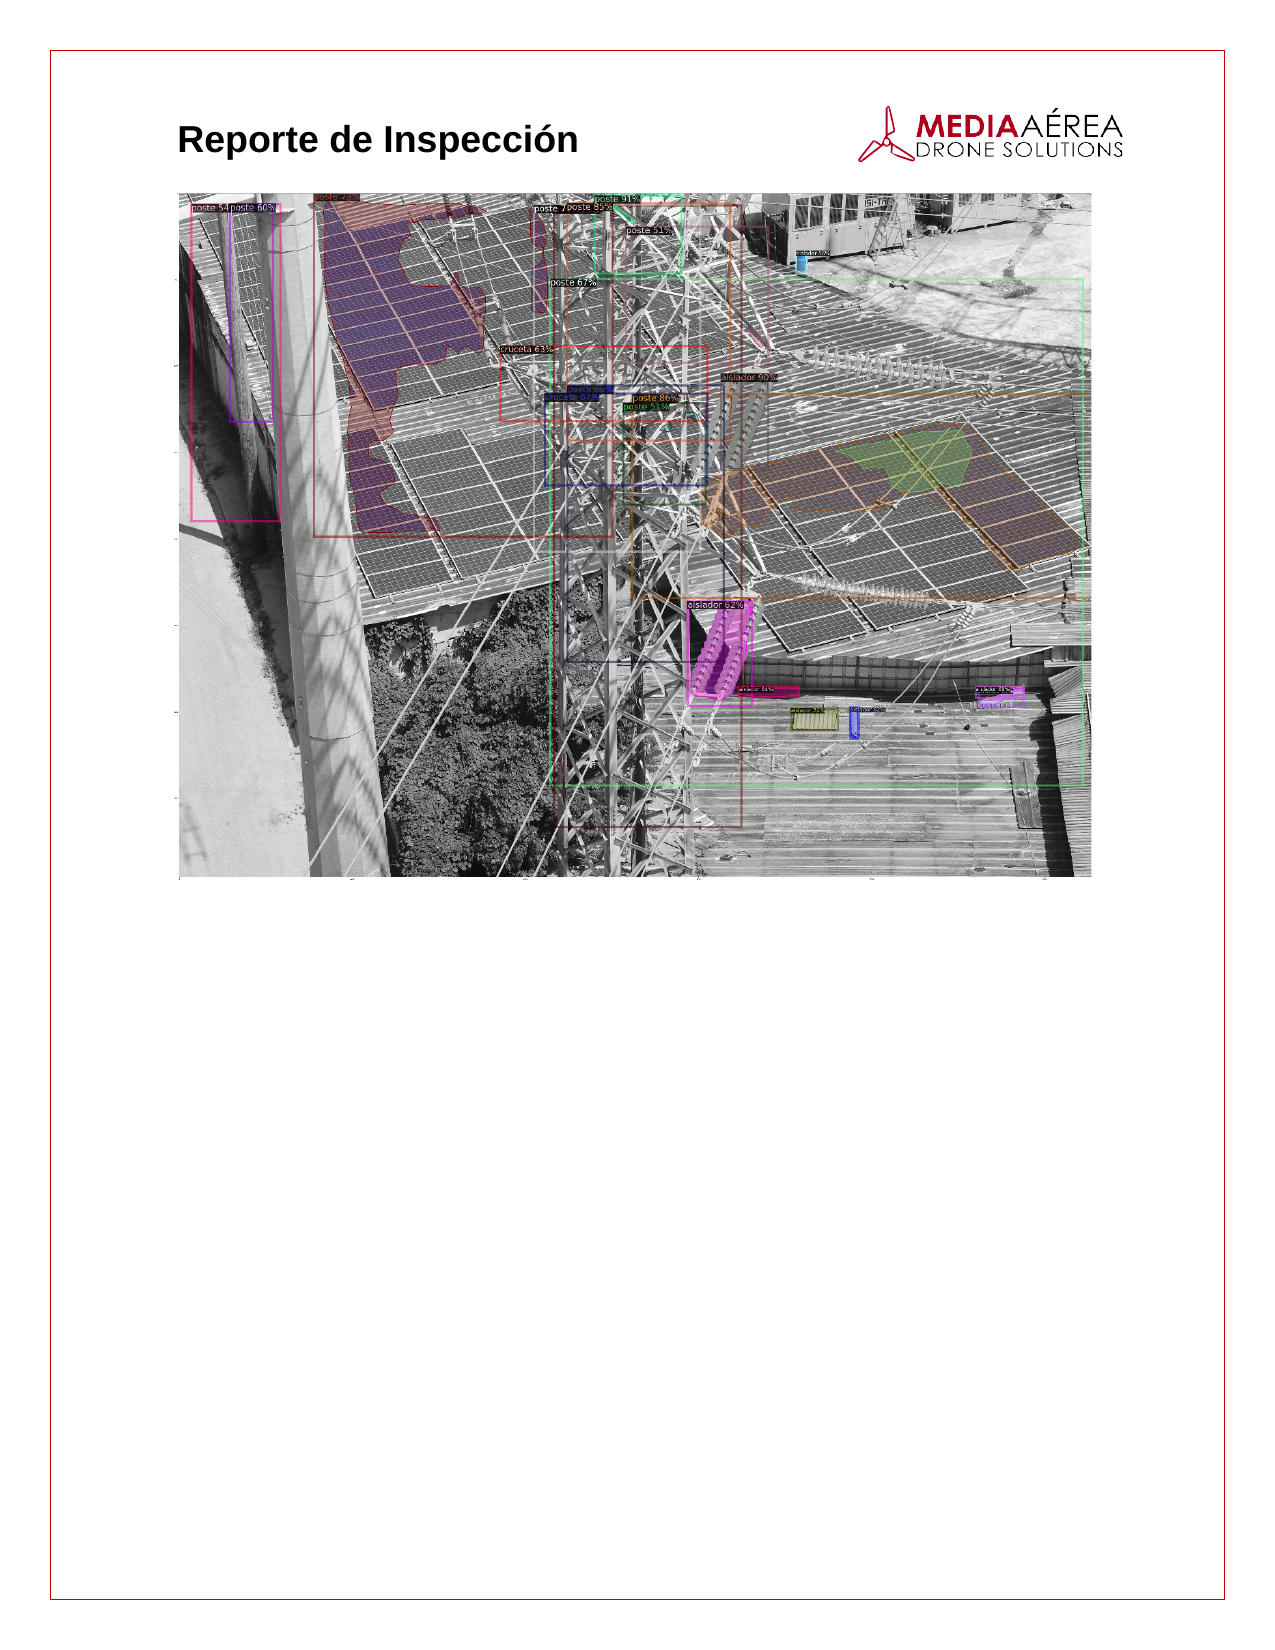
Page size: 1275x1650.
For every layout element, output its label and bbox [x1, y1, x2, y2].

picture [916, 108, 1123, 157]
picture [172, 191, 1090, 879]
